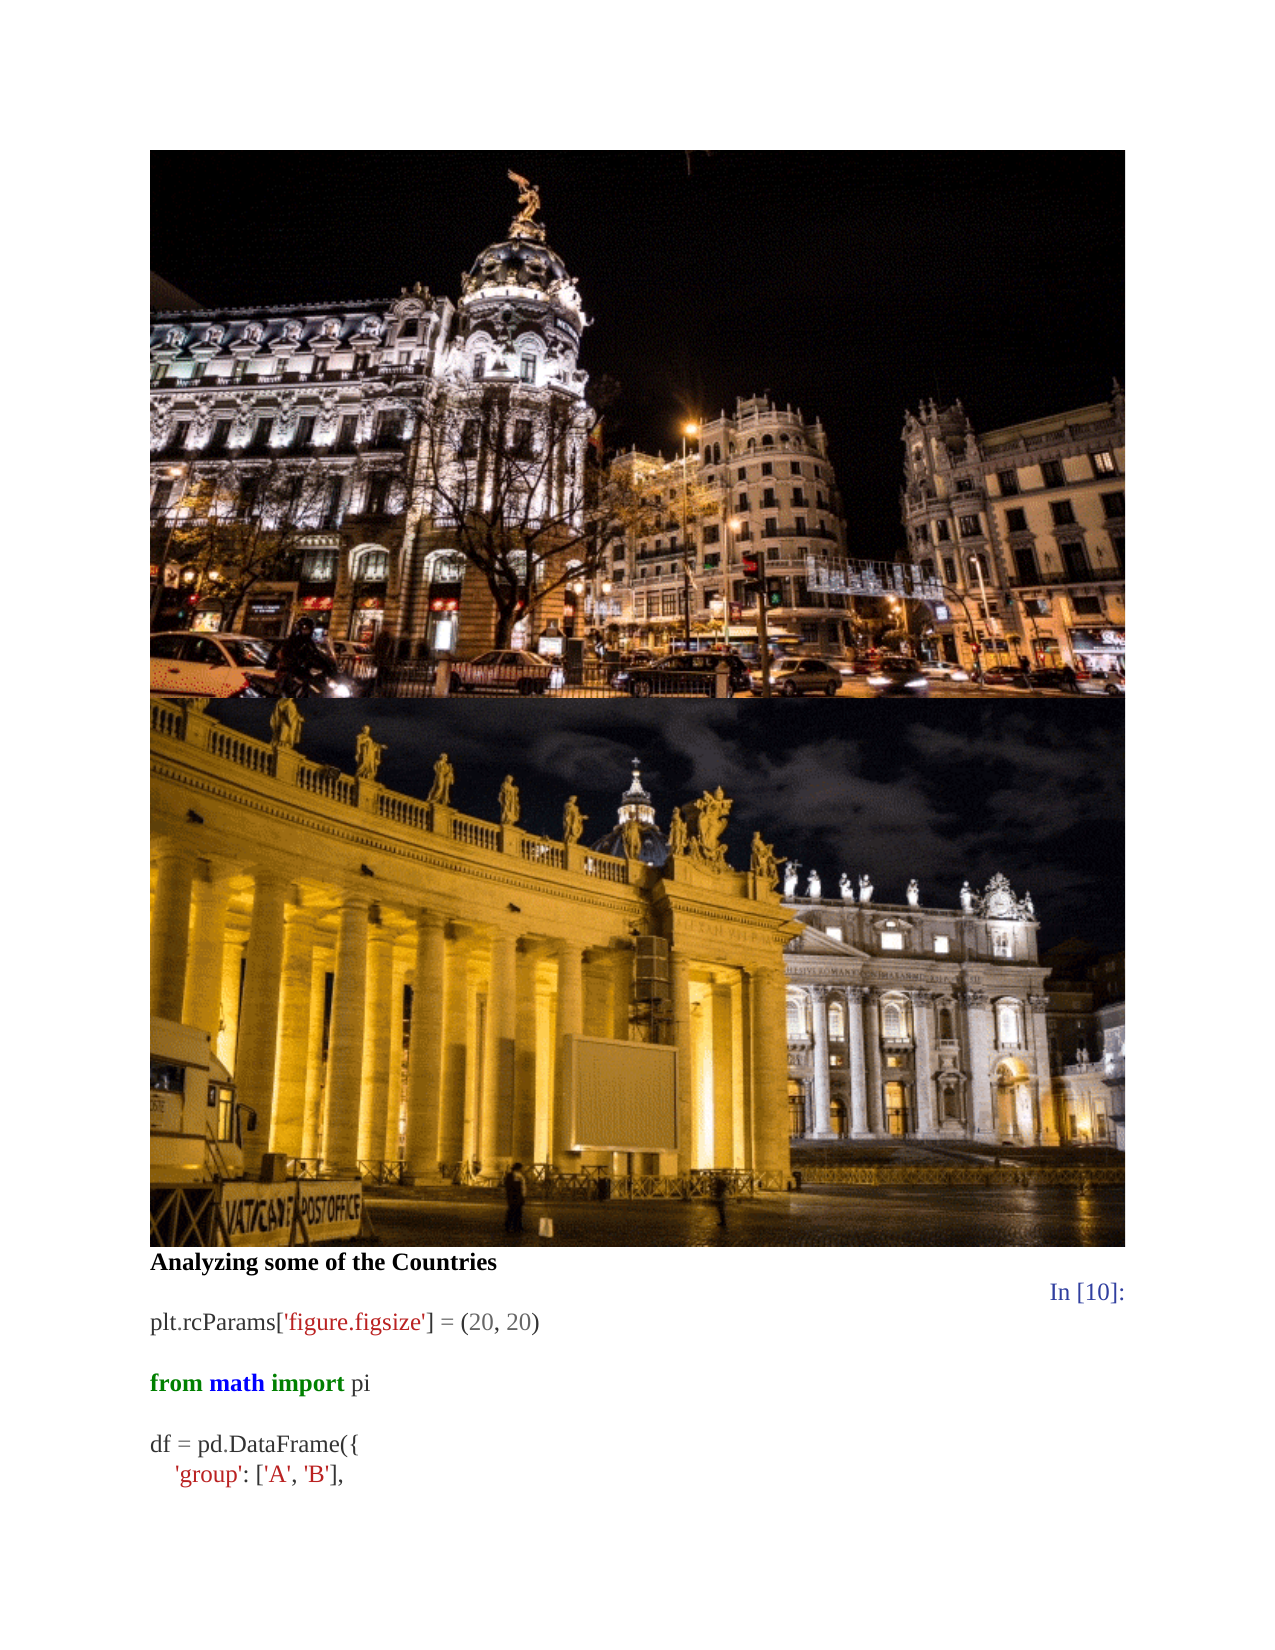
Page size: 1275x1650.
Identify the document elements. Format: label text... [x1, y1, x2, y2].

picture [150, 150, 1125, 1247]
text df = pd.DataFrame({ [150, 1427, 1125, 1457]
text In [10]: [150, 1276, 1125, 1306]
text plt.rcParams['figure.figsize'] = (20, 20) [150, 1306, 1125, 1336]
text Analyzing some of the Countries [150, 1247, 1125, 1276]
text 'group': ['A', 'B'], [150, 1457, 1125, 1488]
text from math import pi [150, 1367, 1125, 1397]
